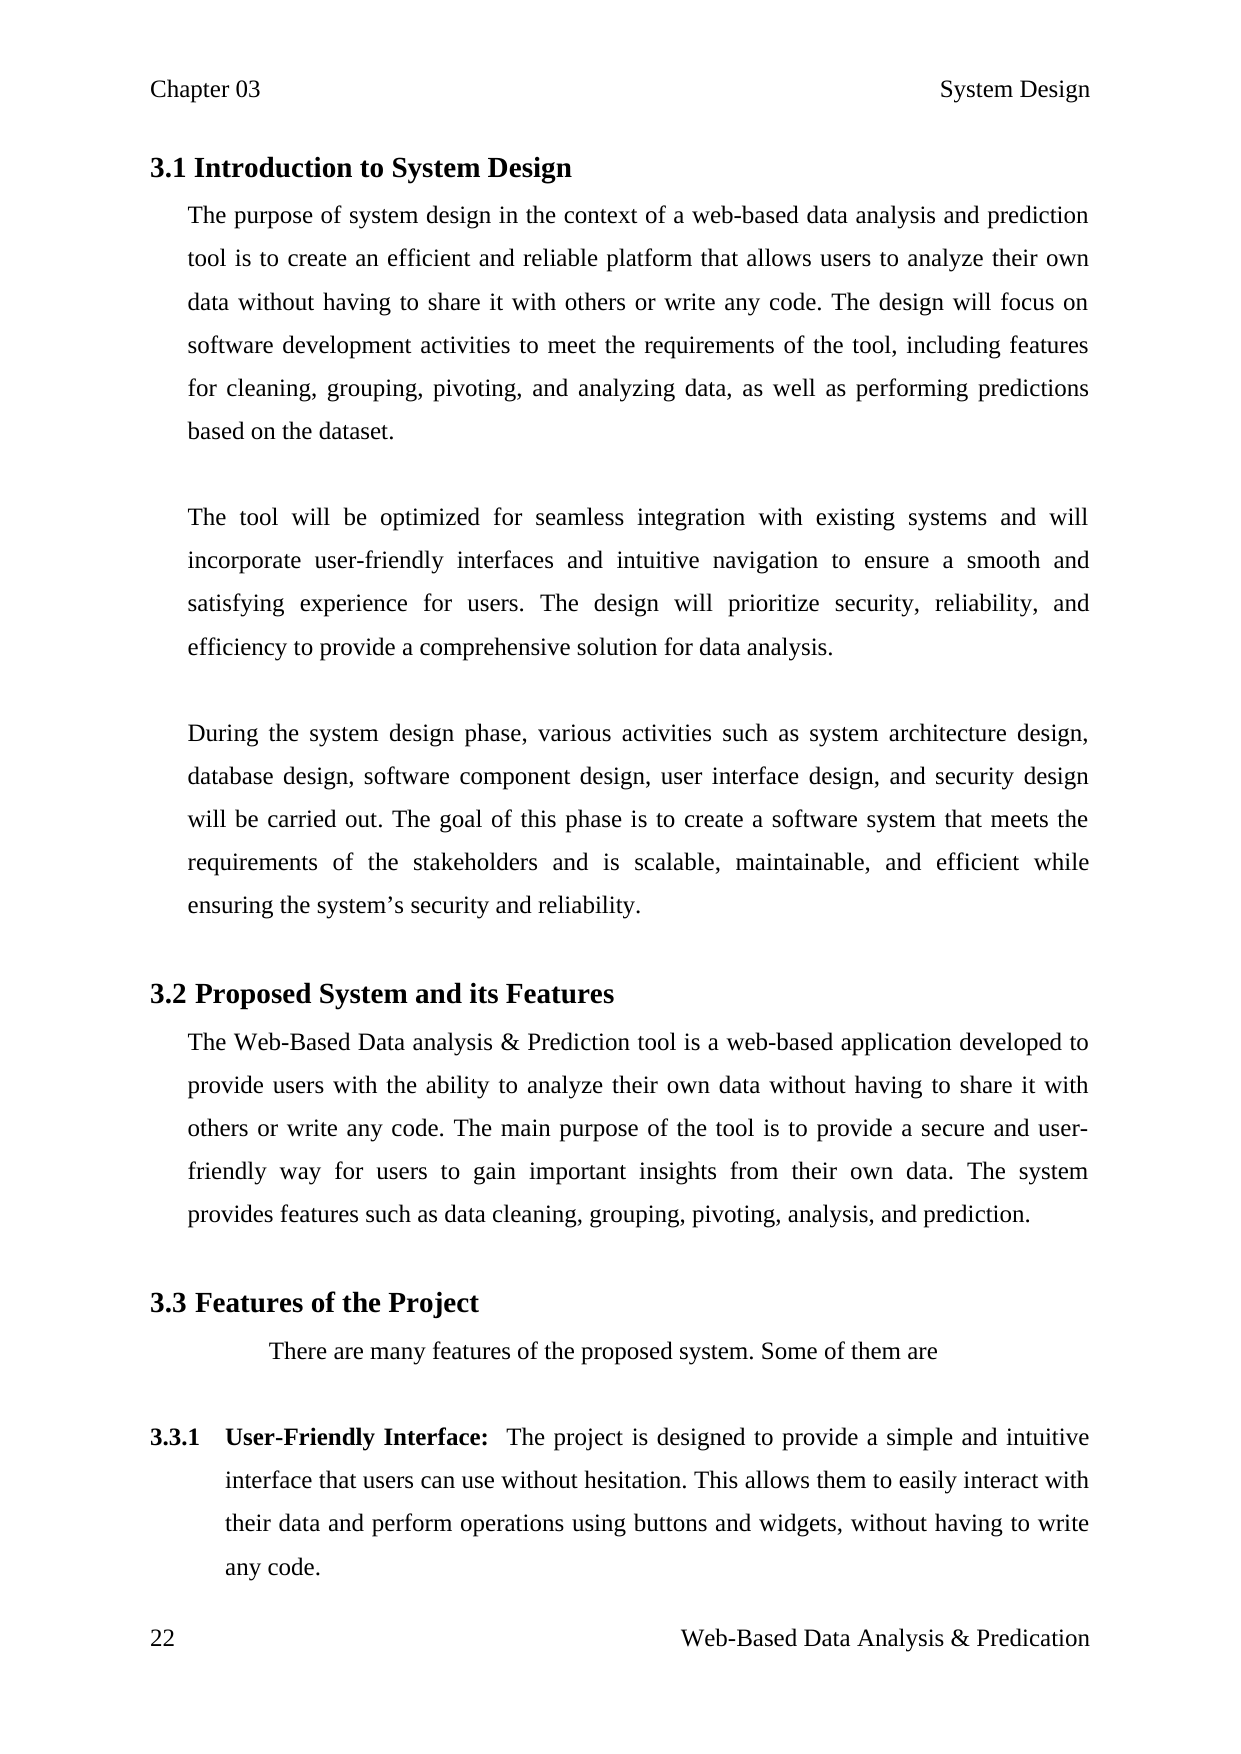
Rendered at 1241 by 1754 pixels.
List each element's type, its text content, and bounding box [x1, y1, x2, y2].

list Features of the Project [150, 1286, 1090, 1319]
list During the system design phase, various activities such as system architecture design, database design, software component design, user interface design, and security design will be carried out. The goal of this phase is to create a software system that meets the requirements of the stakeholders and is scalable, maintainable, and efficient while ensuring the system’s security and reliability. [187, 718, 1090, 919]
list The purpose of system design in the context of a web-based data analysis and prediction tool is to create an efficient and reliable platform that allows users to analyze their own data without having to share it with others or write any code. The design will focus on software development activities to meet the requirements of the tool, including features for cleaning, grouping, pivoting, and analyzing data, as well as performing predictions based on the dataset. [187, 200, 1090, 445]
list The tool will be optimized for seamless integration with existing systems and will incorporate user-friendly interfaces and intuitive navigation to ensure a smooth and satisfying experience for users. The design will prioritize security, reliability, and efficiency to provide a comprehensive solution for data analysis. [187, 502, 1090, 660]
list User-Friendly Interface: The project is designed to provide a simple and intuitive interface that users can use without hesitation. This allows them to easily interact with their data and perform operations using buttons and widgets, without having to write any code. [150, 1422, 1090, 1580]
list Proposed System and its Features [150, 977, 1090, 1010]
list Introduction to System Design [150, 150, 1090, 183]
text There are many features of the proposed system. Some of them are [225, 1336, 1090, 1365]
list The Web-Based Data analysis & Prediction tool is a web-based application developed to provide users with the ability to analyze their own data without having to share it with others or write any code. The main purpose of the tool is to provide a secure and user-friendly way for users to gain important insights from their own data. The system provides features such as data cleaning, grouping, pivoting, analysis, and prediction. [187, 1027, 1090, 1228]
